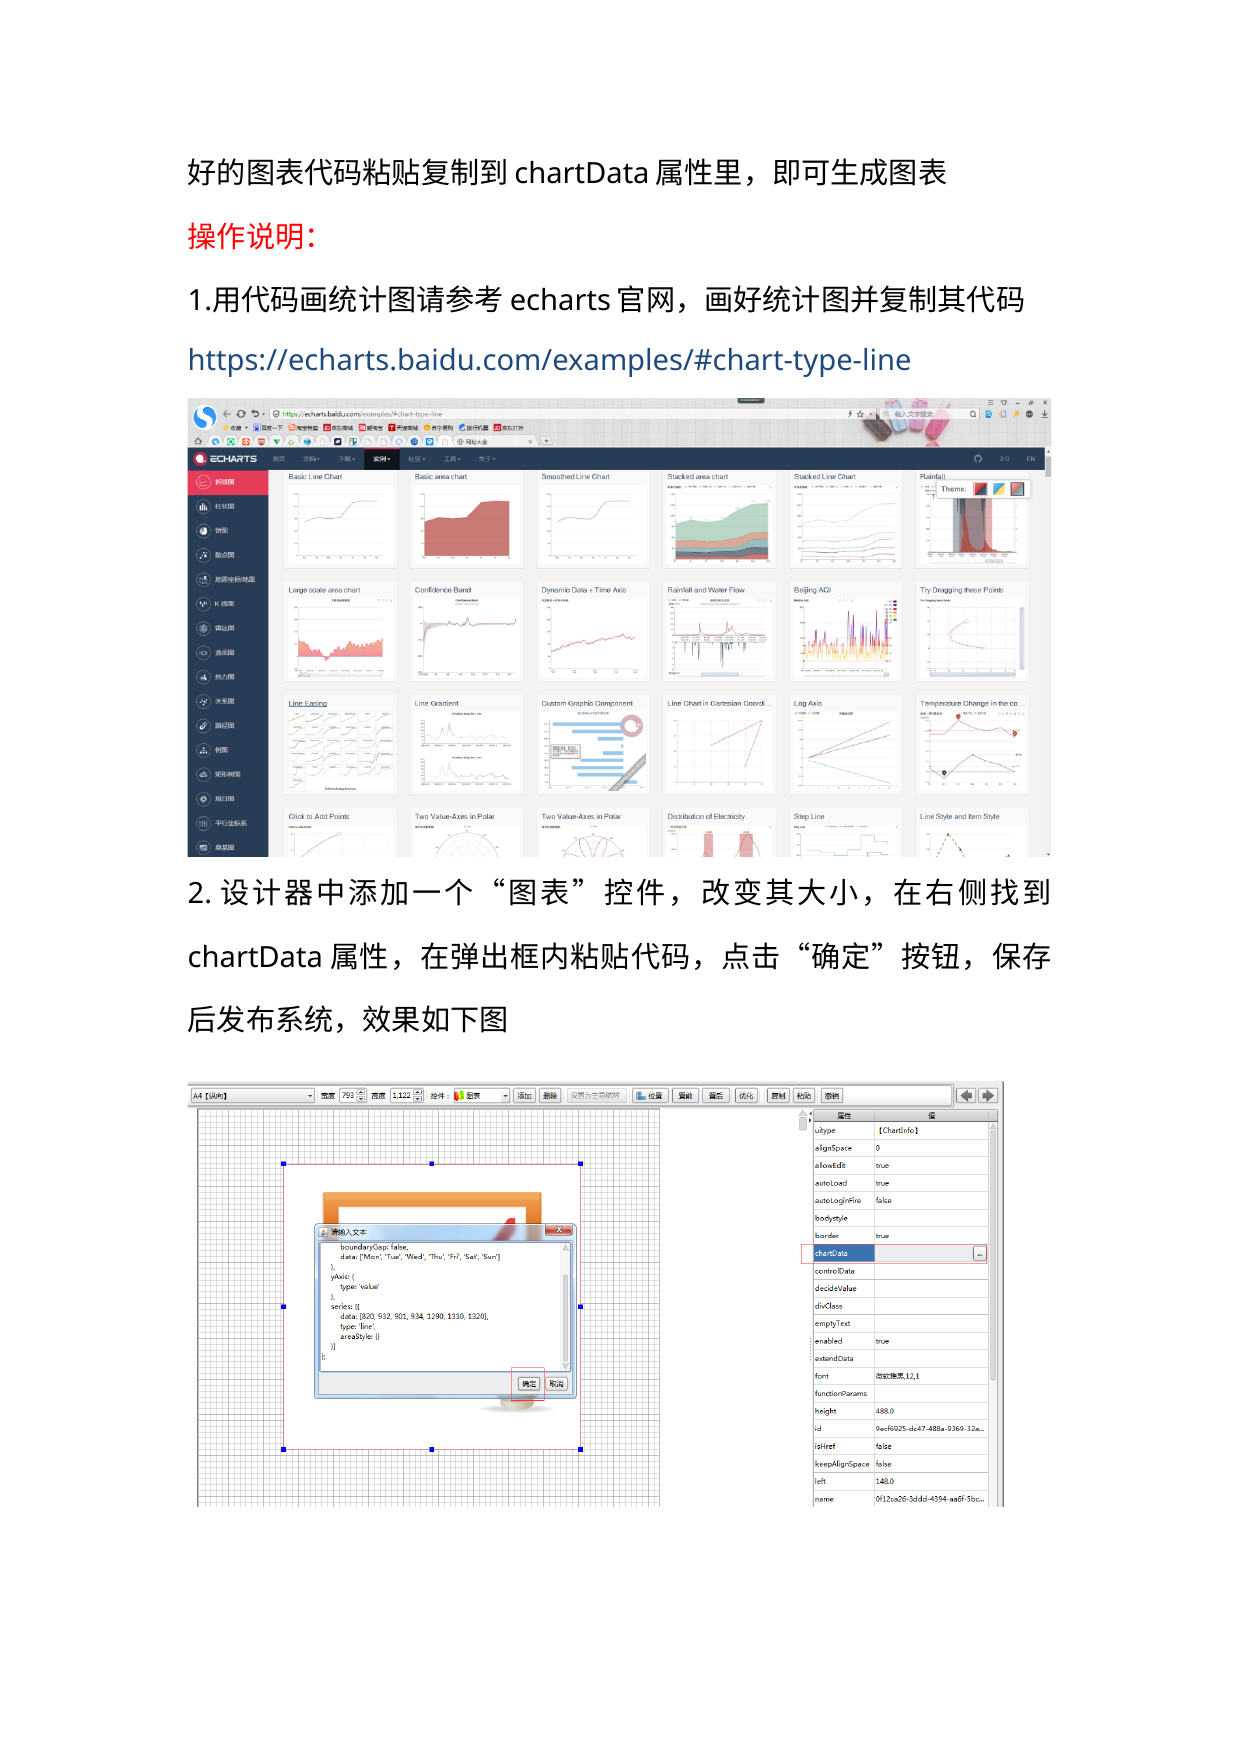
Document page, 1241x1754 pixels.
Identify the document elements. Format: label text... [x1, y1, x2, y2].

picture [187, 398, 1052, 857]
list 1.用代码画统计图请参考echarts官网，画好统计图并复制其代码https://echarts.baidu.com/examples/#chart-type-line [187, 277, 1053, 379]
list 操作说明： [187, 213, 1053, 256]
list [187, 150, 1053, 192]
picture [187, 1081, 1005, 1507]
list 设计器中添加一个“图表”控件，改变其大小，在右侧找到chartData属性，在弹出框内粘贴代码，点击“确定”按钮，保存后发布系统，效果如下图 [187, 869, 1053, 1039]
